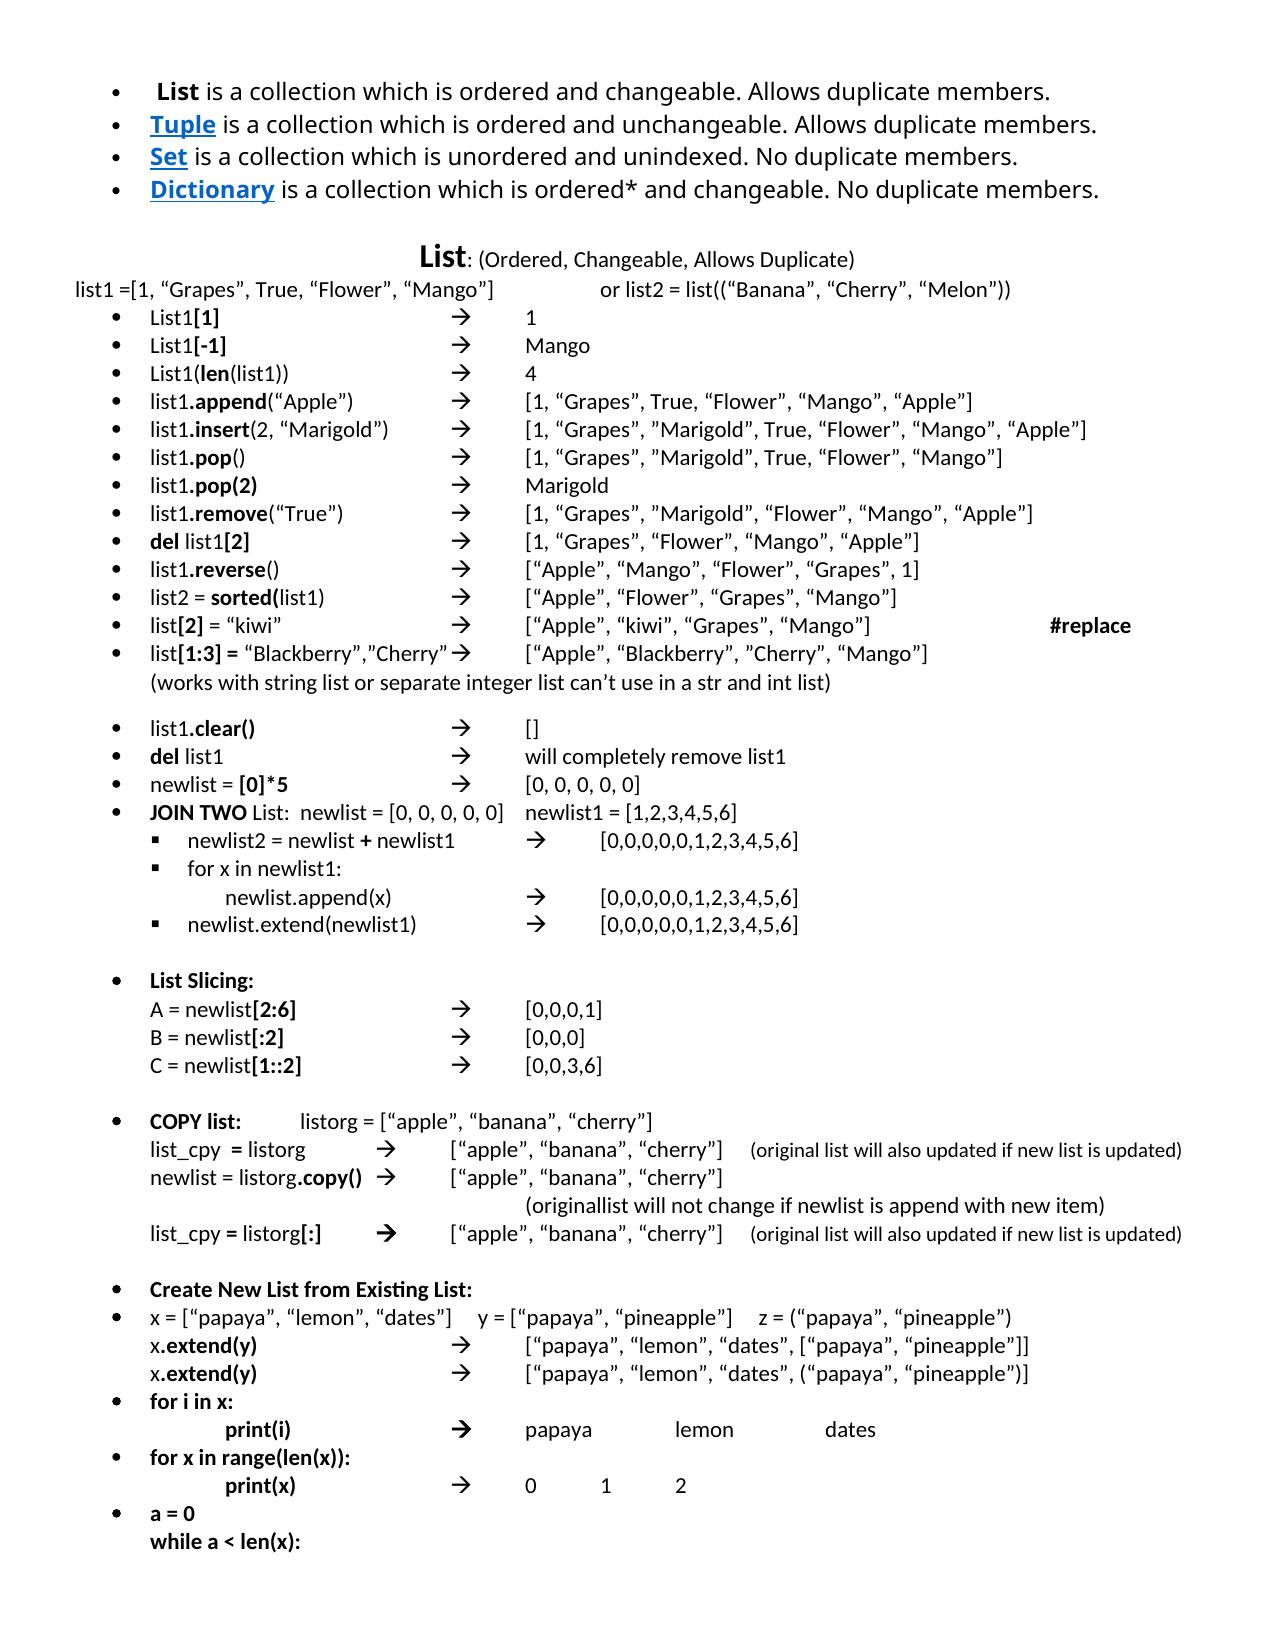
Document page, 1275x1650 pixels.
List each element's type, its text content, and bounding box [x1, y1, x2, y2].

list newlist2 = newlist + newlist1 [0,0,0,0,0,1,2,3,4,5,6] [150, 827, 1200, 854]
list list1.insert(2, “Marigold”) [1, “Grapes”, ”Marigold”, True, “Flower”, “Mango”, “Apple”] [112, 415, 1200, 443]
list x = [“papaya”, “lemon”, “dates”] y = [“papaya”, “pineapple”] z = (“papaya”, “pineapple”) [112, 1303, 1200, 1331]
list JOIN TWO List: newlist = [0, 0, 0, 0, 0] newlist1 = [1,2,3,4,5,6] [112, 798, 1200, 827]
list list1.append(“Apple”) [1, “Grapes”, True, “Flower”, “Mango”, “Apple”] [112, 387, 1200, 415]
list List Slicing: [112, 967, 1200, 995]
list list1.pop(2) Marigold [112, 471, 1200, 499]
list List1(len(list1)) 4 [112, 359, 1200, 387]
list list2 = sorted(list1) [“Apple”, “Flower”, “Grapes”, “Mango”] [112, 583, 1200, 612]
text while a < len(x): [150, 1527, 1200, 1555]
list List is a collection which is ordered and changeable. Allows duplicate members. [112, 75, 1200, 108]
list newlist = [0]*5 [0, 0, 0, 0, 0] [112, 771, 1200, 798]
list Tuple is a collection which is ordered and unchangeable. Allows duplicate members. [112, 108, 1200, 140]
list COPY list: listorg = [“apple”, “banana”, “cherry”] [112, 1107, 1200, 1135]
list newlist.extend(newlist1) [0,0,0,0,0,1,2,3,4,5,6] [150, 911, 1200, 939]
list del list1 will completely remove list1 [112, 742, 1200, 771]
list List1[1] 1 [112, 303, 1200, 331]
text (originallist will not change if newlist is append with new item) [150, 1191, 1200, 1219]
list (works with string list or separate integer list can’t use in a str and int list) [150, 668, 1200, 696]
list Create New List from Existing List: [112, 1275, 1200, 1303]
text x.extend(y) [“papaya”, “lemon”, “dates”, (“papaya”, “pineapple”)] [150, 1359, 1200, 1387]
text List: (Ordered, Changeable, Allows Duplicate) [75, 234, 1200, 275]
text C = newlist[1::2] [0,0,3,6] [150, 1051, 1200, 1079]
text A = newlist[2:6] [0,0,0,1] [150, 995, 1200, 1023]
text B = newlist[:2] [0,0,0] [150, 1023, 1200, 1051]
text print(i) papaya lemon dates [150, 1415, 1200, 1443]
list Dictionary is a collection which is ordered* and changeable. No duplicate members. [112, 173, 1200, 205]
list Set is a collection which is unordered and unindexed. No duplicate members. [112, 140, 1200, 173]
list for x in range(len(x)): [112, 1443, 1200, 1471]
list List1[-1] Mango [112, 331, 1200, 359]
list list1.pop() [1, “Grapes”, ”Marigold”, True, “Flower”, “Mango”] [112, 443, 1200, 471]
list list1.remove(“True”) [1, “Grapes”, ”Marigold”, “Flower”, “Mango”, “Apple”] [112, 499, 1200, 527]
text list1 =[1, “Grapes”, True, “Flower”, “Mango”] or list2 = list((“Banana”, “Cherry”, “Melon”)) [75, 275, 1200, 303]
list a = 0 [112, 1499, 1200, 1527]
text x.extend(y) [“papaya”, “lemon”, “dates”, [“papaya”, “pineapple”]] [150, 1331, 1200, 1359]
list list1.reverse() [“Apple”, “Mango”, “Flower”, “Grapes”, 1] [112, 556, 1200, 583]
list list[1:3] = “Blackberry”,”Cherry” [“Apple”, “Blackberry”, ”Cherry”, “Mango”] [112, 639, 1200, 668]
text newlist = listorg.copy() [“apple”, “banana”, “cherry”] [150, 1163, 1200, 1191]
list for x in newlist1: [150, 854, 1200, 883]
text newlist.append(x) [0,0,0,0,0,1,2,3,4,5,6] [187, 883, 1200, 911]
list list1.clear() [] [112, 714, 1200, 742]
list for i in x: [112, 1387, 1200, 1415]
list list[2] = “kiwi” [“Apple”, “kiwi”, “Grapes”, “Mango”] #replace [112, 612, 1200, 639]
list del list1[2] [1, “Grapes”, “Flower”, “Mango”, “Apple”] [112, 527, 1200, 556]
text print(x) 0 1 2 [150, 1471, 1200, 1499]
text list_cpy = listorg [“apple”, “banana”, “cherry”] (original list will also updated if new list is updated) [150, 1135, 1200, 1163]
text list_cpy = listorg[:] [“apple”, “banana”, “cherry”] (original list will also updated if new list is updated) [150, 1219, 1200, 1247]
